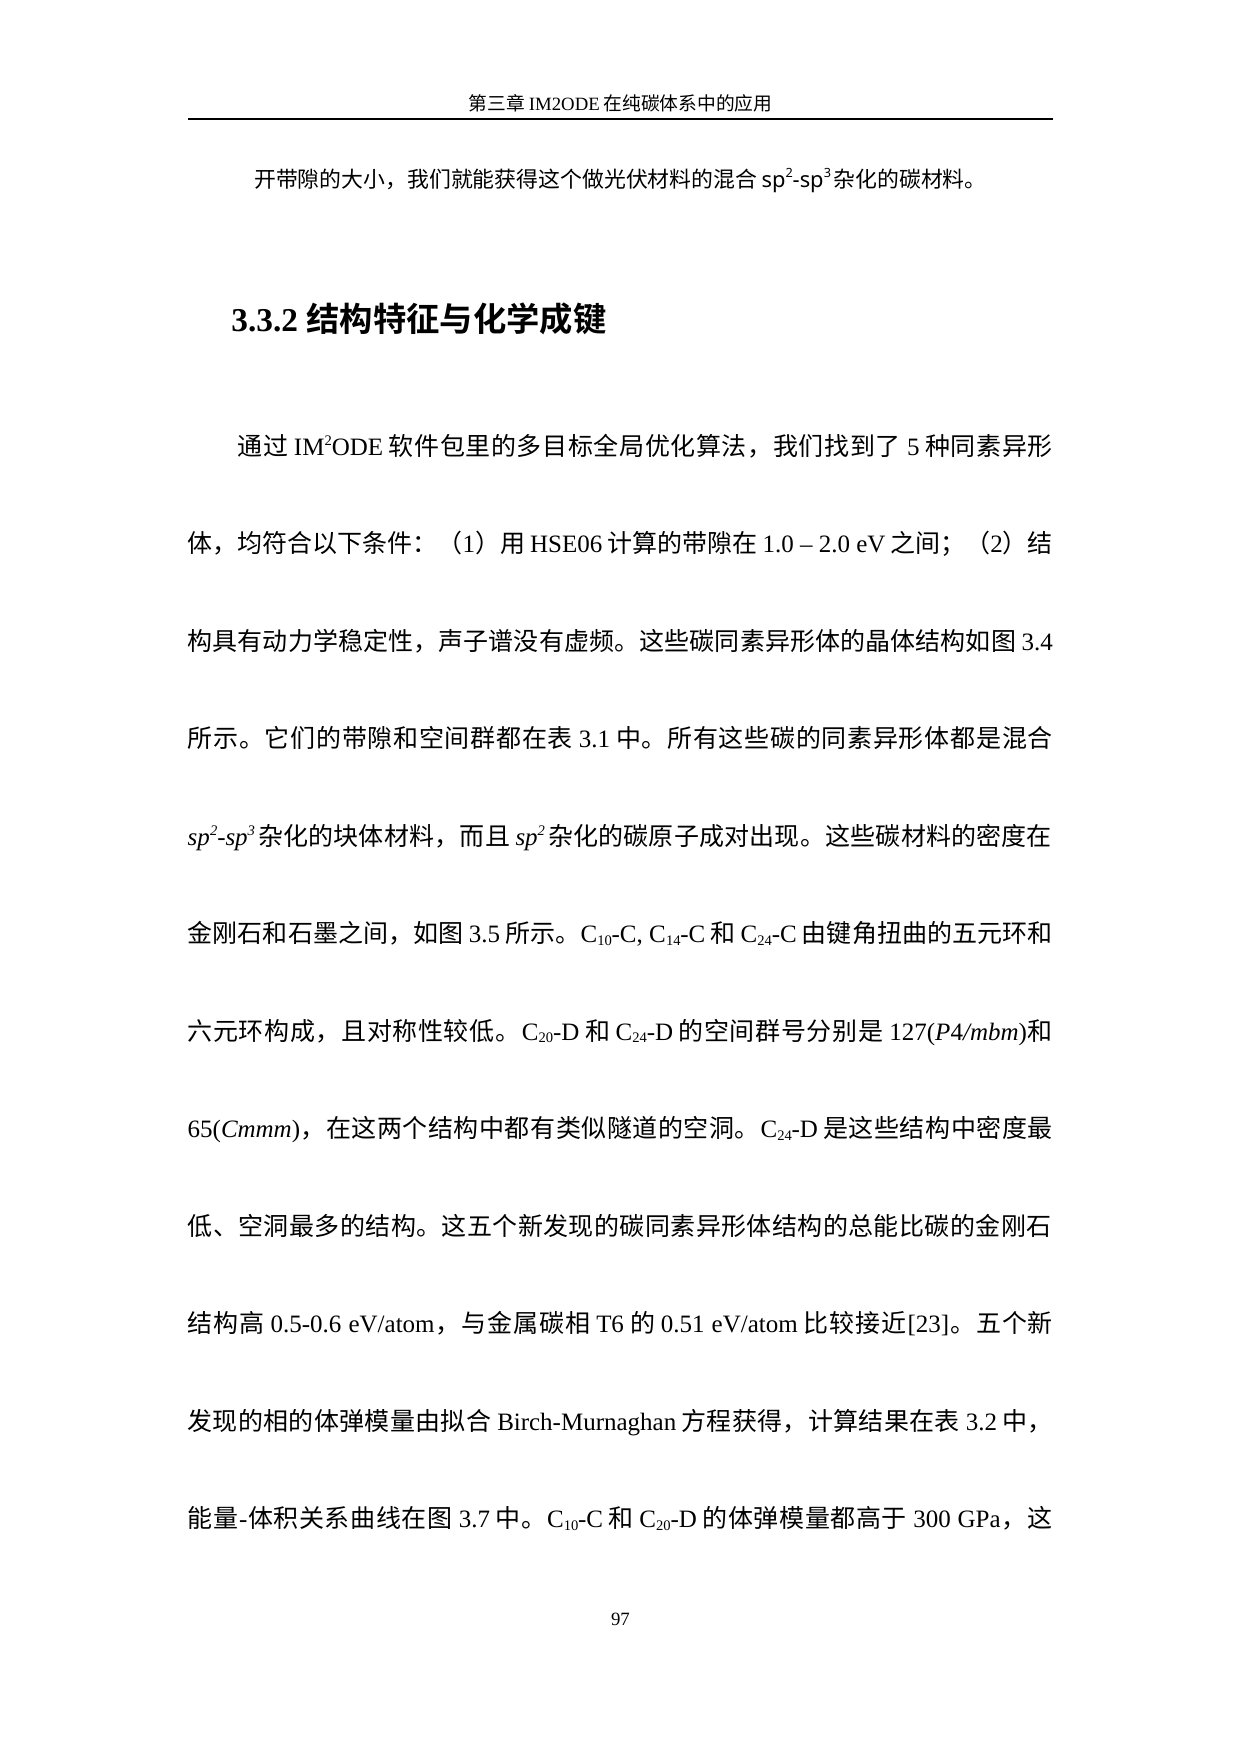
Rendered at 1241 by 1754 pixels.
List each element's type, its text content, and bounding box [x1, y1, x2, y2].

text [187, 162, 1053, 194]
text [187, 412, 1053, 1549]
subtitle 3.3.2 结构特征与化学成键 [187, 285, 1053, 350]
